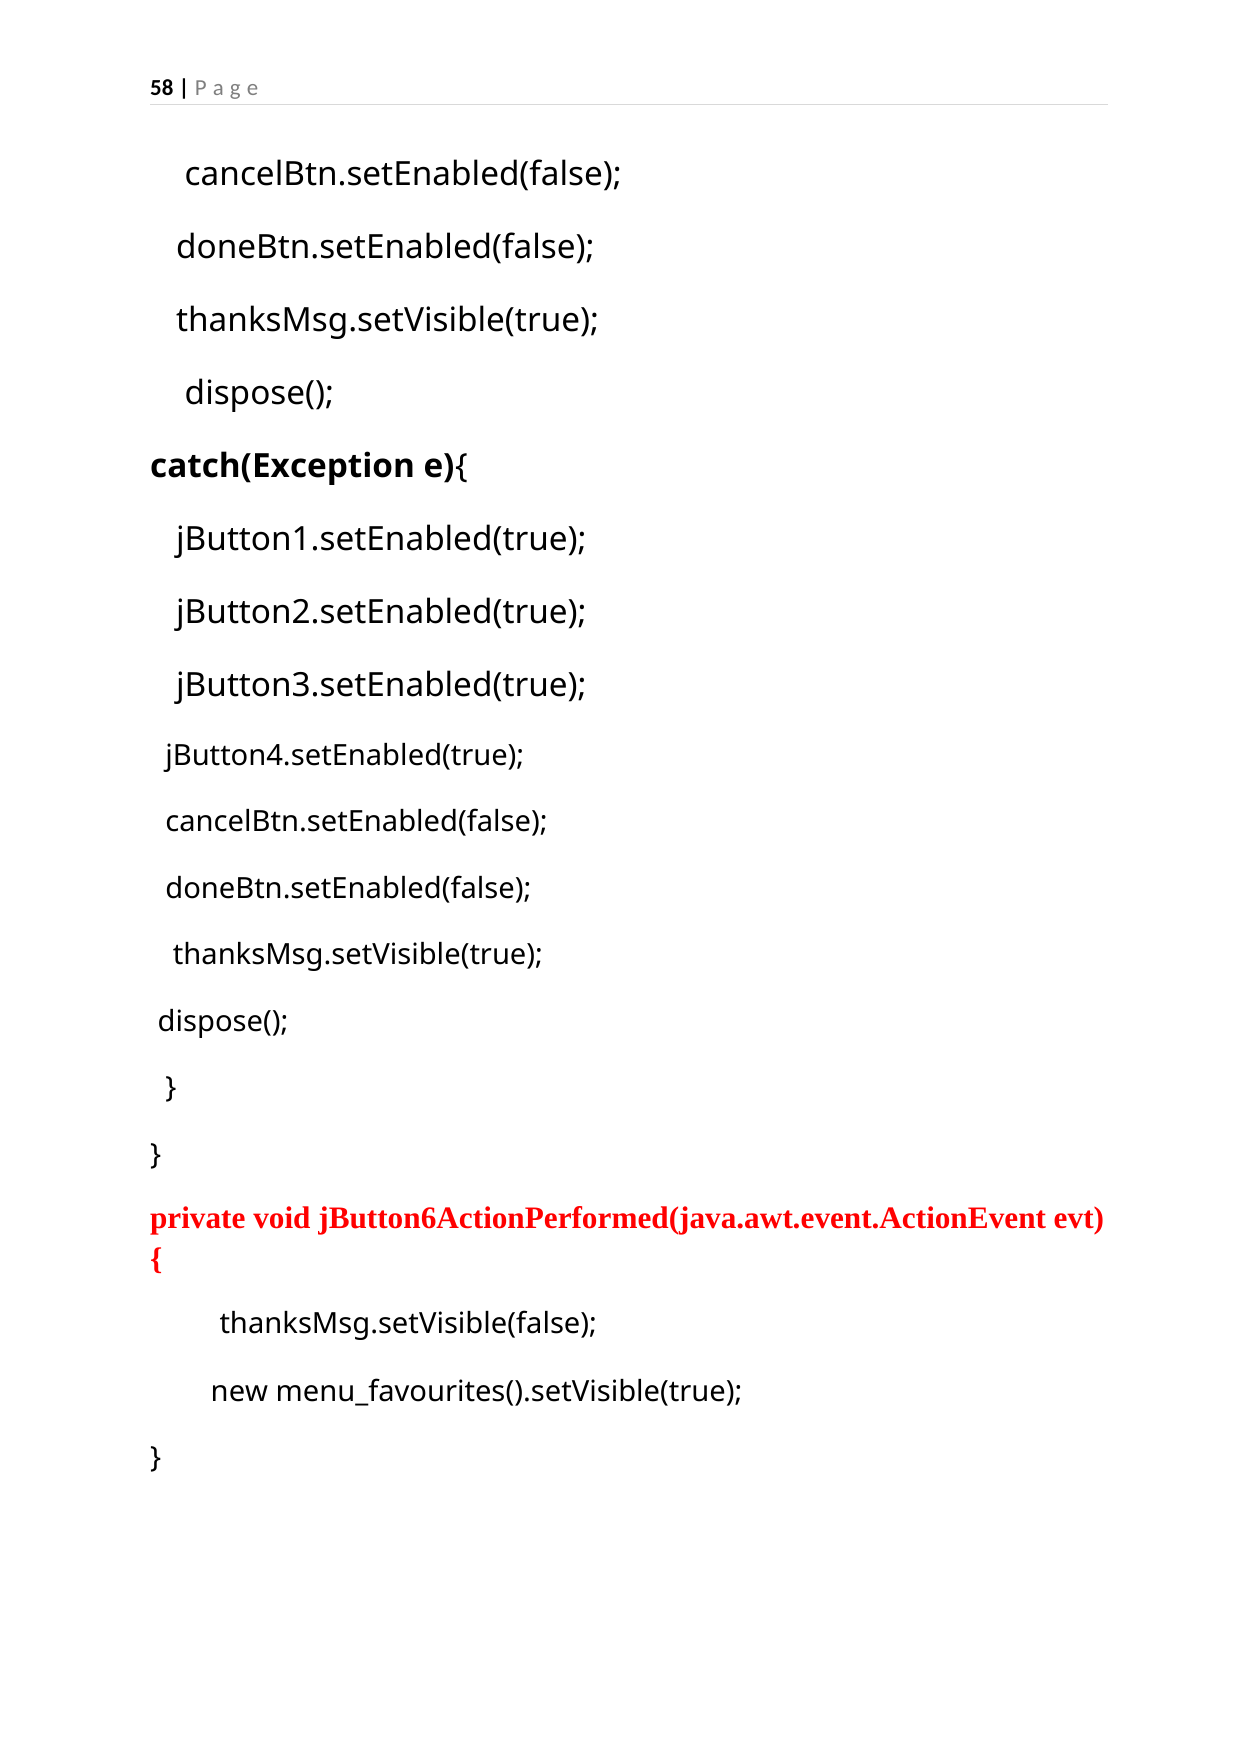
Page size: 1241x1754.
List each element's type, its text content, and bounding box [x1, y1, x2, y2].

text dispose(); [150, 1000, 1108, 1040]
text doneBtn.setEnabled(false); [150, 867, 1108, 907]
text dispose(); [150, 369, 1108, 414]
text } [150, 1133, 1108, 1173]
text catch(Exception e){ [150, 442, 1108, 487]
text } [150, 1436, 1108, 1476]
text cancelBtn.setEnabled(false); [150, 801, 1108, 840]
text cancelBtn.setEnabled(false); [150, 150, 1108, 195]
text jButton3.setEnabled(true); [150, 661, 1108, 707]
text jButton2.setEnabled(true); [150, 588, 1108, 633]
text thanksMsg.setVisible(false); [150, 1303, 1108, 1342]
text new menu_favourites().setVisible(true); [150, 1370, 1108, 1410]
text thanksMsg.setVisible(true); [150, 933, 1108, 973]
text thanksMsg.setVisible(true); [150, 296, 1108, 341]
text jButton1.setEnabled(true); [150, 515, 1108, 561]
text jButton4.setEnabled(true); [150, 734, 1108, 774]
text } [150, 1066, 1108, 1106]
text doneBtn.setEnabled(false); [150, 223, 1108, 268]
text private void jButton6ActionPerformed(java.awt.event.ActionEvent evt) { [150, 1199, 1108, 1277]
